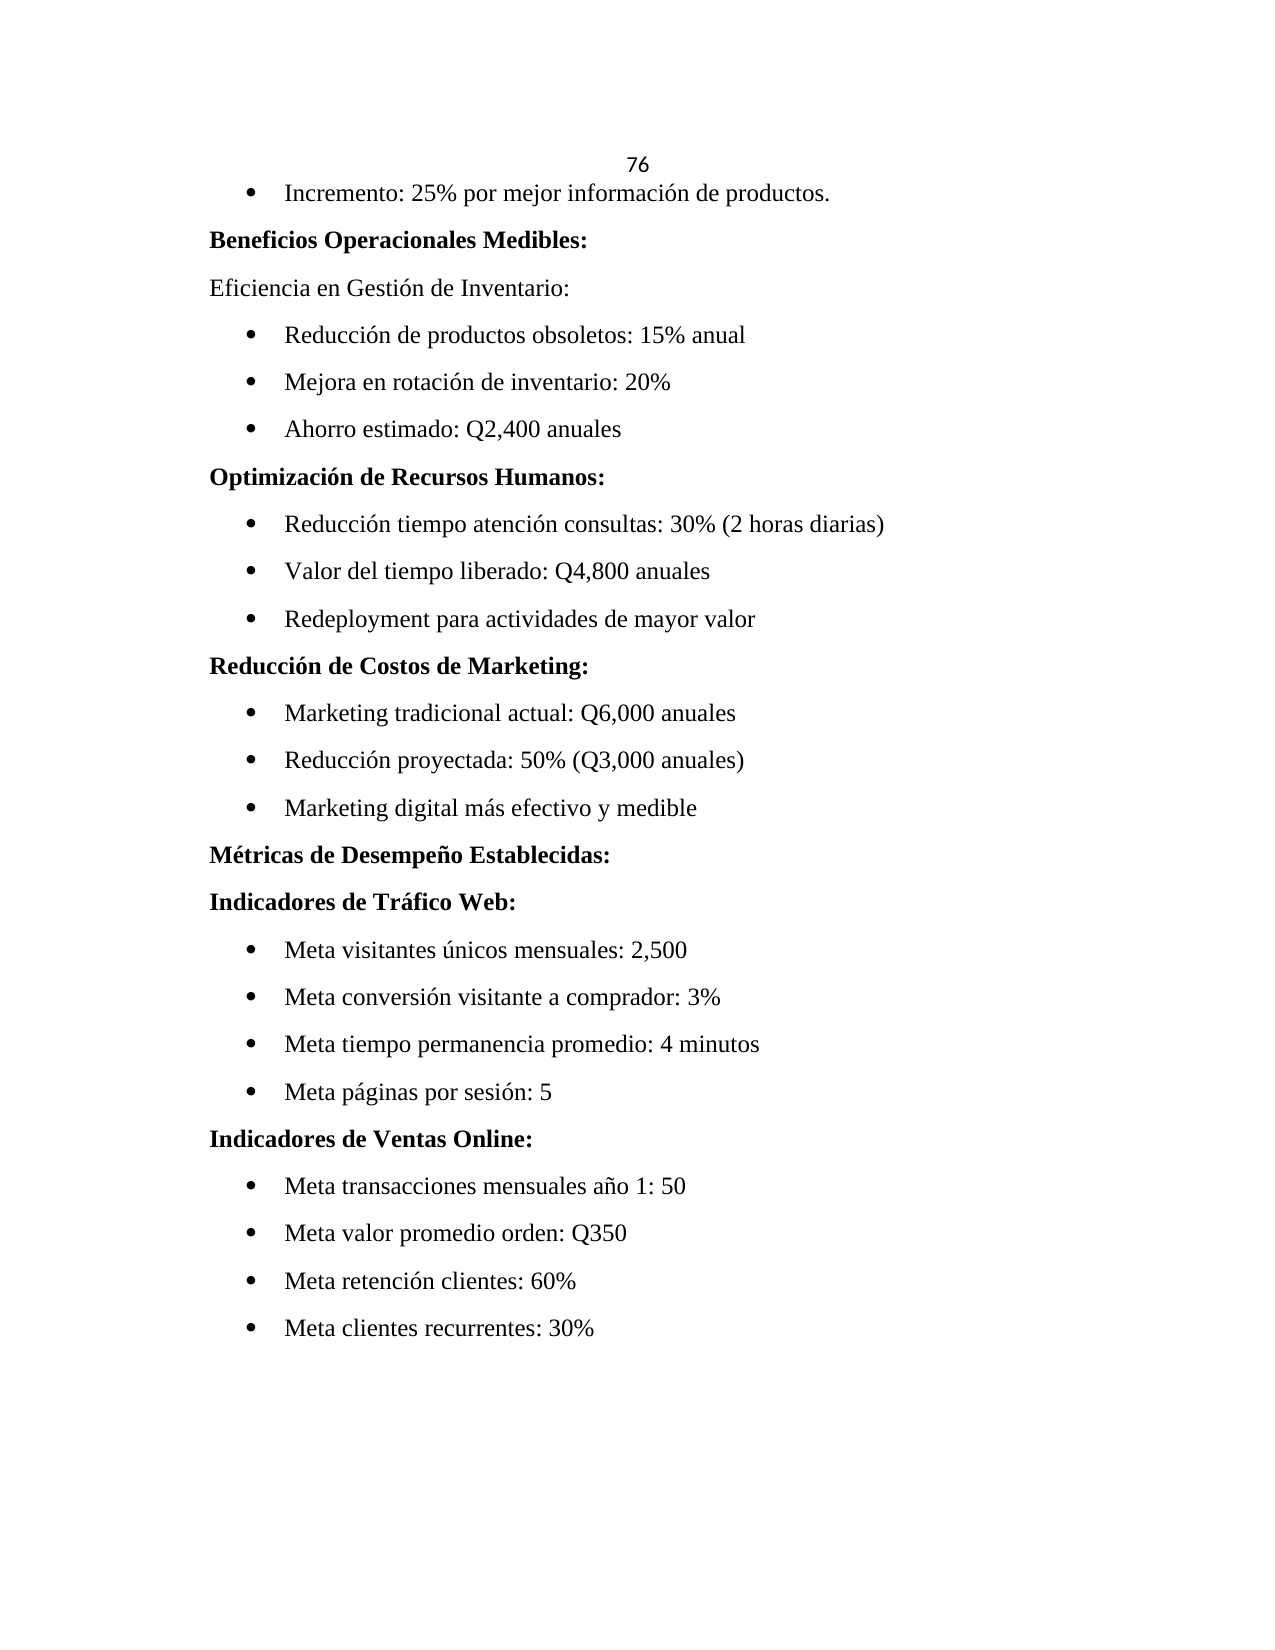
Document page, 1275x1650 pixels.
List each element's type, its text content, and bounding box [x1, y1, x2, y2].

list Valor del tiempo liberado: Q4,800 anuales [247, 556, 1125, 585]
list Reducción tiempo atención consultas: 30% (2 horas diarias) [247, 509, 1125, 538]
text Indicadores de Ventas Online: [150, 1124, 1125, 1153]
list Marketing tradicional actual: Q6,000 anuales [247, 698, 1125, 727]
list Meta transacciones mensuales año 1: 50 [247, 1171, 1125, 1200]
list Ahorro estimado: Q2,400 anuales [247, 414, 1125, 443]
list Meta retención clientes: 60% [247, 1266, 1125, 1294]
list Marketing digital más efectivo y medible [247, 793, 1125, 822]
list Incremento: 25% por mejor información de productos. [247, 178, 1125, 207]
list Reducción de productos obsoletos: 15% anual [247, 320, 1125, 349]
text Indicadores de Tráfico Web: [150, 887, 1125, 916]
list Mejora en rotación de inventario: 20% [247, 367, 1125, 396]
text Beneficios Operacionales Medibles: [150, 225, 1125, 254]
list Meta clientes recurrentes: 30% [247, 1313, 1125, 1342]
list Meta conversión visitante a comprador: 3% [247, 982, 1125, 1011]
text Reducción de Costos de Marketing: [150, 651, 1125, 680]
text Métricas de Desempeño Establecidas: [150, 840, 1125, 869]
list Redeployment para actividades de mayor valor [247, 604, 1125, 632]
text Optimización de Recursos Humanos: [150, 462, 1125, 491]
list Reducción proyectada: 50% (Q3,000 anuales) [247, 746, 1125, 774]
list Meta tiempo permanencia promedio: 4 minutos [247, 1029, 1125, 1058]
text Eficiencia en Gestión de Inventario: [150, 273, 1125, 301]
list Meta visitantes únicos mensuales: 2,500 [247, 935, 1125, 963]
list Meta páginas por sesión: 5 [247, 1077, 1125, 1105]
list Meta valor promedio orden: Q350 [247, 1218, 1125, 1247]
